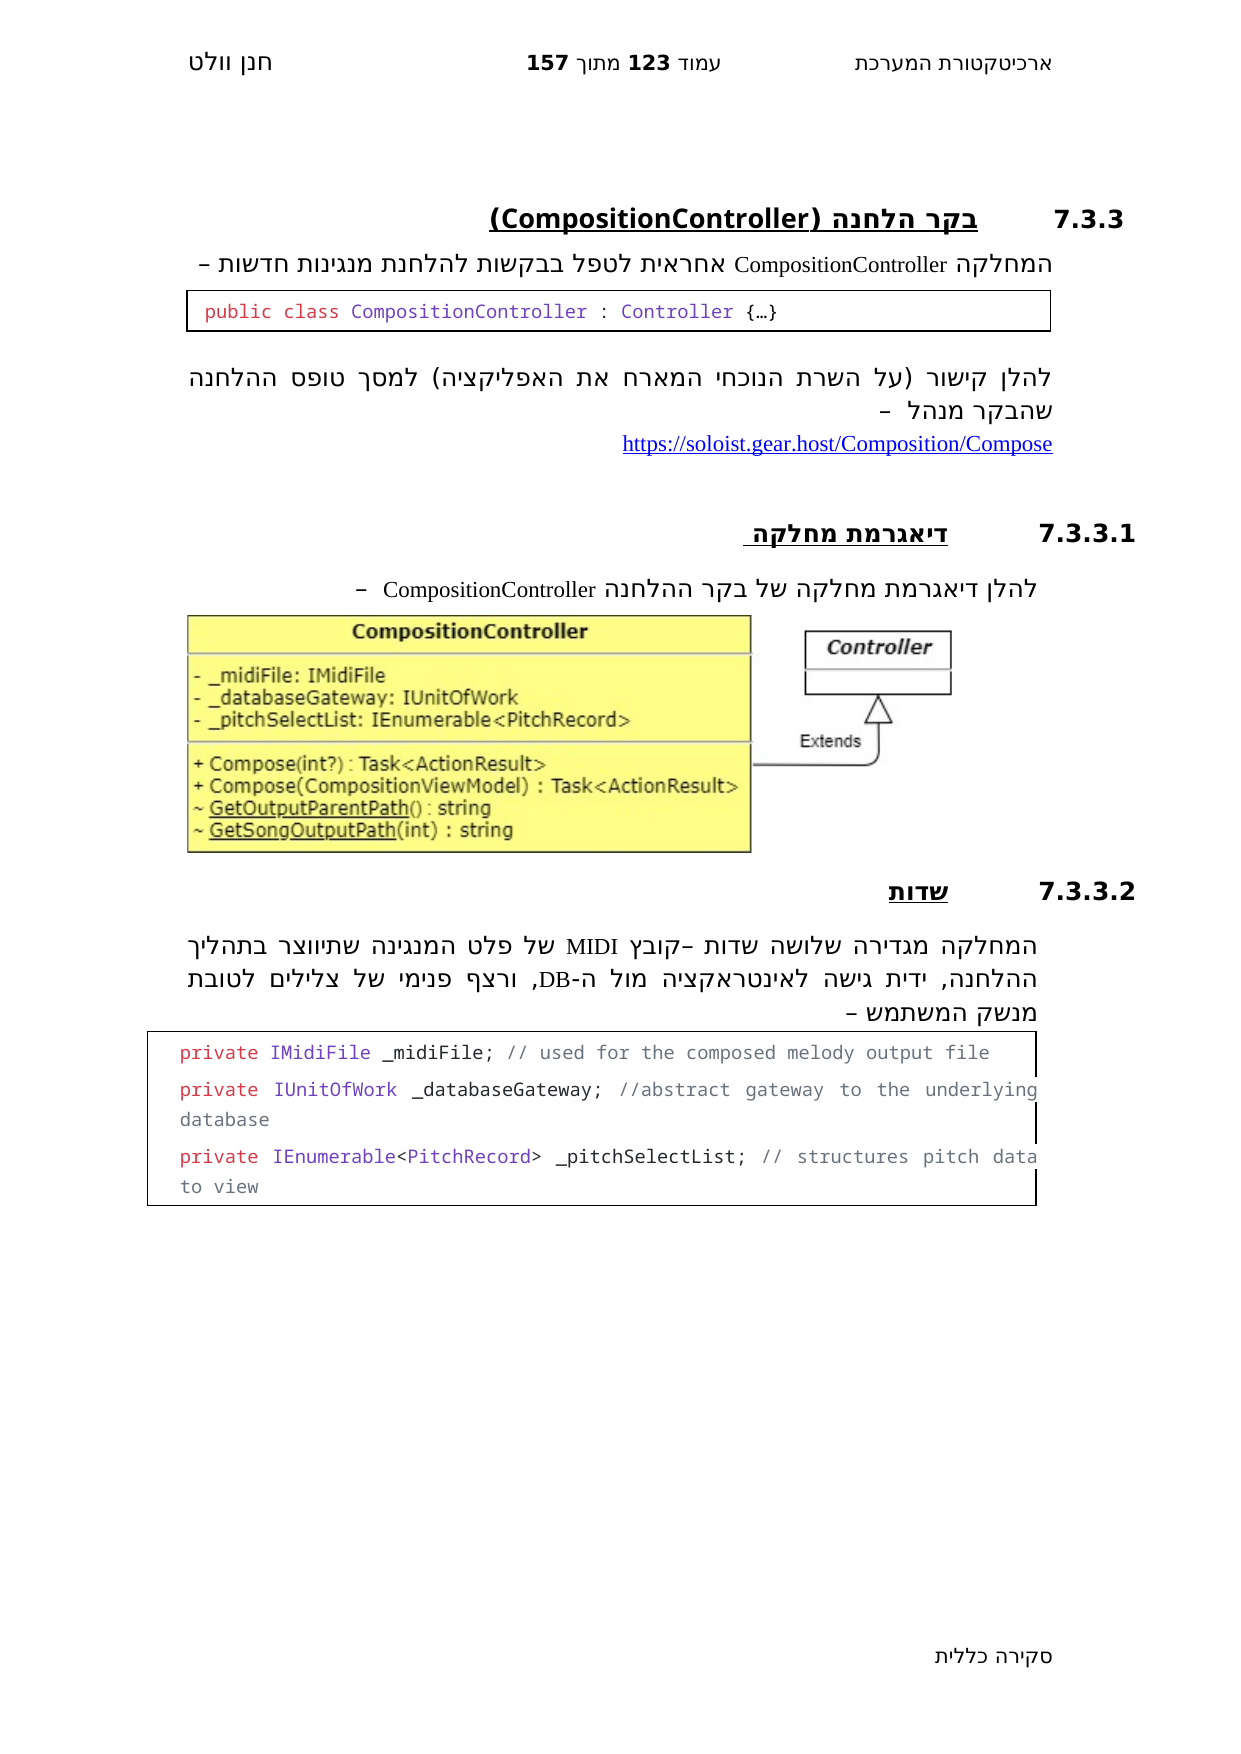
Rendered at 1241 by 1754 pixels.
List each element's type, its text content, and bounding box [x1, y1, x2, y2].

text https://soloist.gear.host/Composition/Compose [187, 430, 1053, 456]
subtitle שדות [187, 877, 1038, 906]
text להלן דיאגרמת מחלקה של בקר ההלחנה CompositionController – [187, 574, 1053, 603]
text המחלקה מגדירה שלושה שדות –קובץ MIDI של פלט המנגינה שתיווצר בתהליך ההלחנה, ידית גישה לאינטראקציה מול ה-DB, ורצף פנימי של צלילים לטובת מנשק המשתמש – [187, 931, 1038, 1027]
text להלן קישור (על השרת הנוכחי המארח את האפליקציה) למסך טופס ההלחנה שהבקר מנהל – [187, 363, 1053, 426]
subtitle בקר הלחנה (CompositionController) [187, 199, 1053, 236]
picture [187, 615, 952, 853]
subtitle דיאגרמת מחלקה [187, 520, 1038, 549]
text המחלקה CompositionController אחראית לטפל בבקשות להלחנת מנגינות חדשות – [187, 249, 1053, 278]
